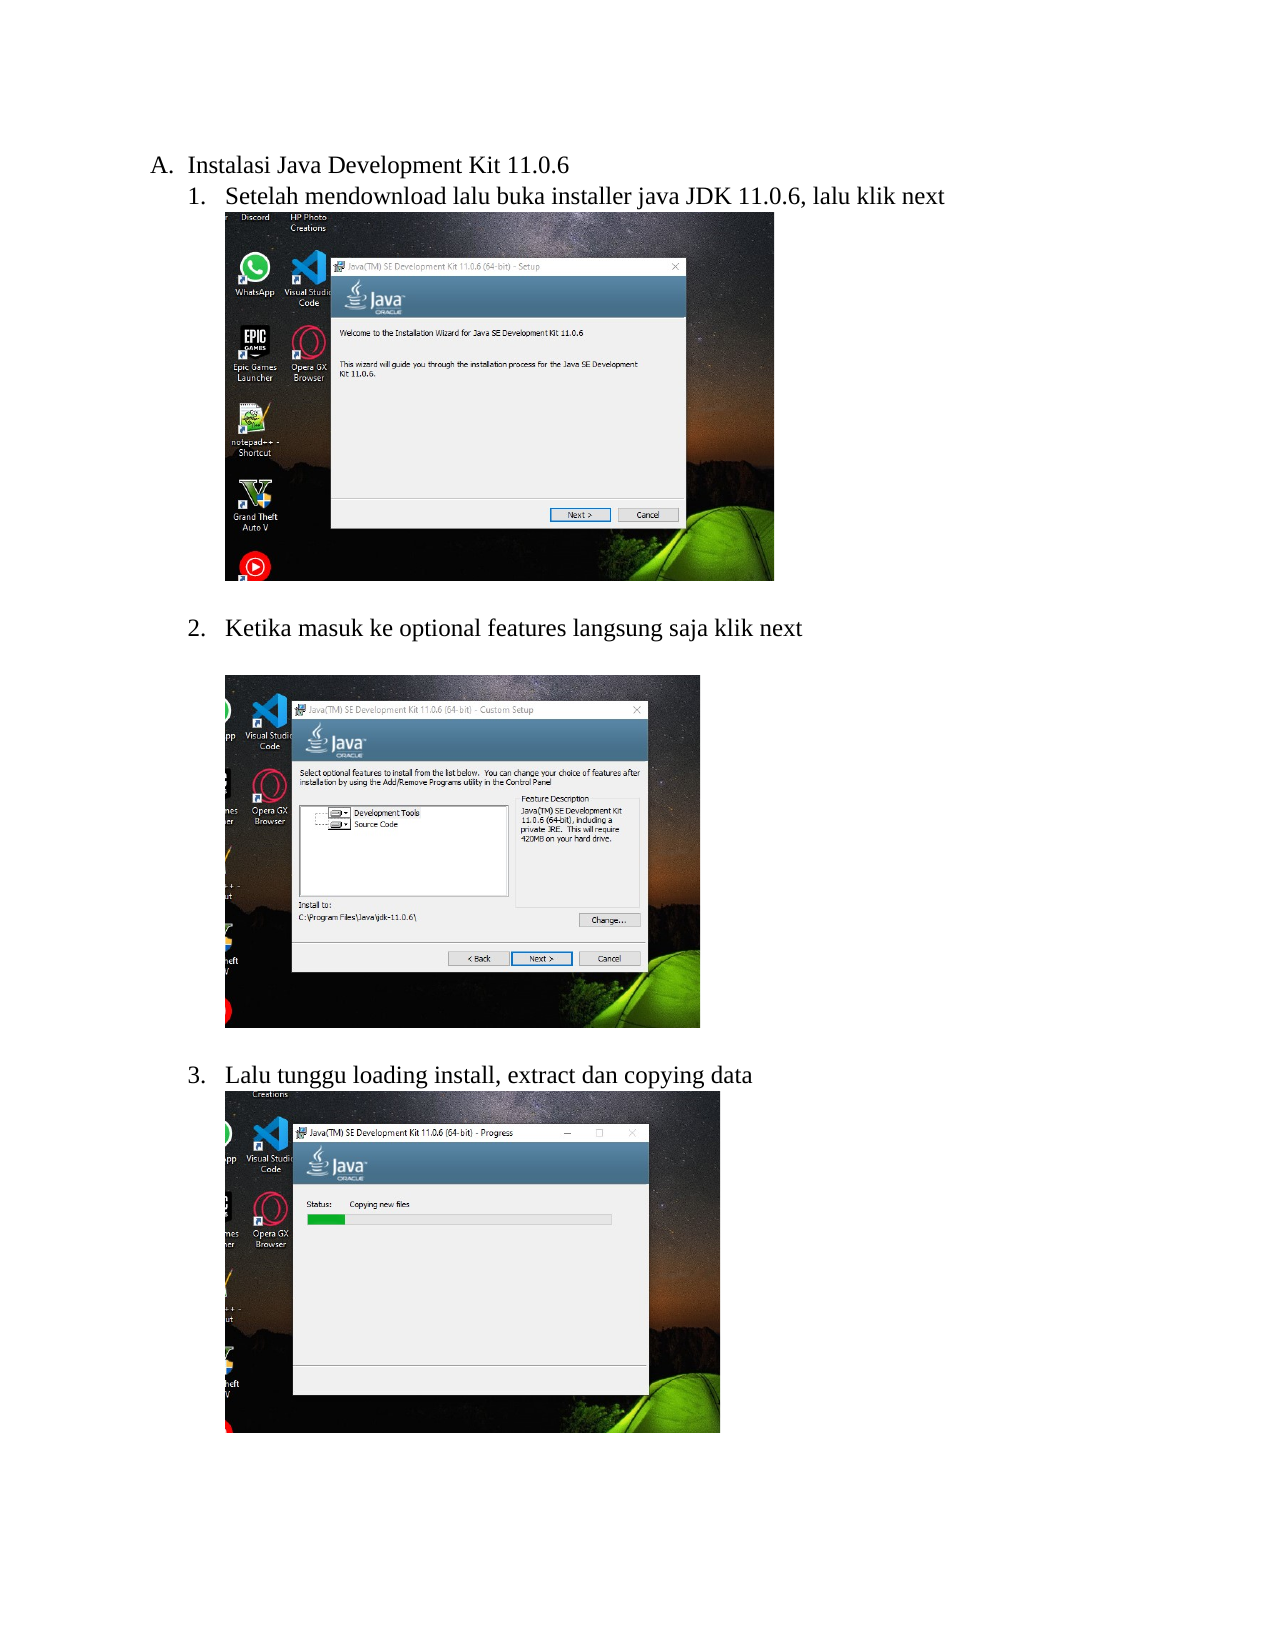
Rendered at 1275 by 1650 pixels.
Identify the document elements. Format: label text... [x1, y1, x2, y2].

picture [225, 212, 775, 581]
list Lalu tunggu loading install, extract dan copying data [187, 1061, 1125, 1089]
list Setelah mendownload lalu buka installer java JDK 11.0.6, lalu klik next [187, 181, 1125, 210]
picture [225, 1091, 721, 1433]
list Ketika masuk ke optional features langsung saja klik next [187, 613, 1125, 642]
list Instalasi Java Development Kit 11.0.6 [150, 150, 1125, 179]
picture [225, 675, 700, 1028]
